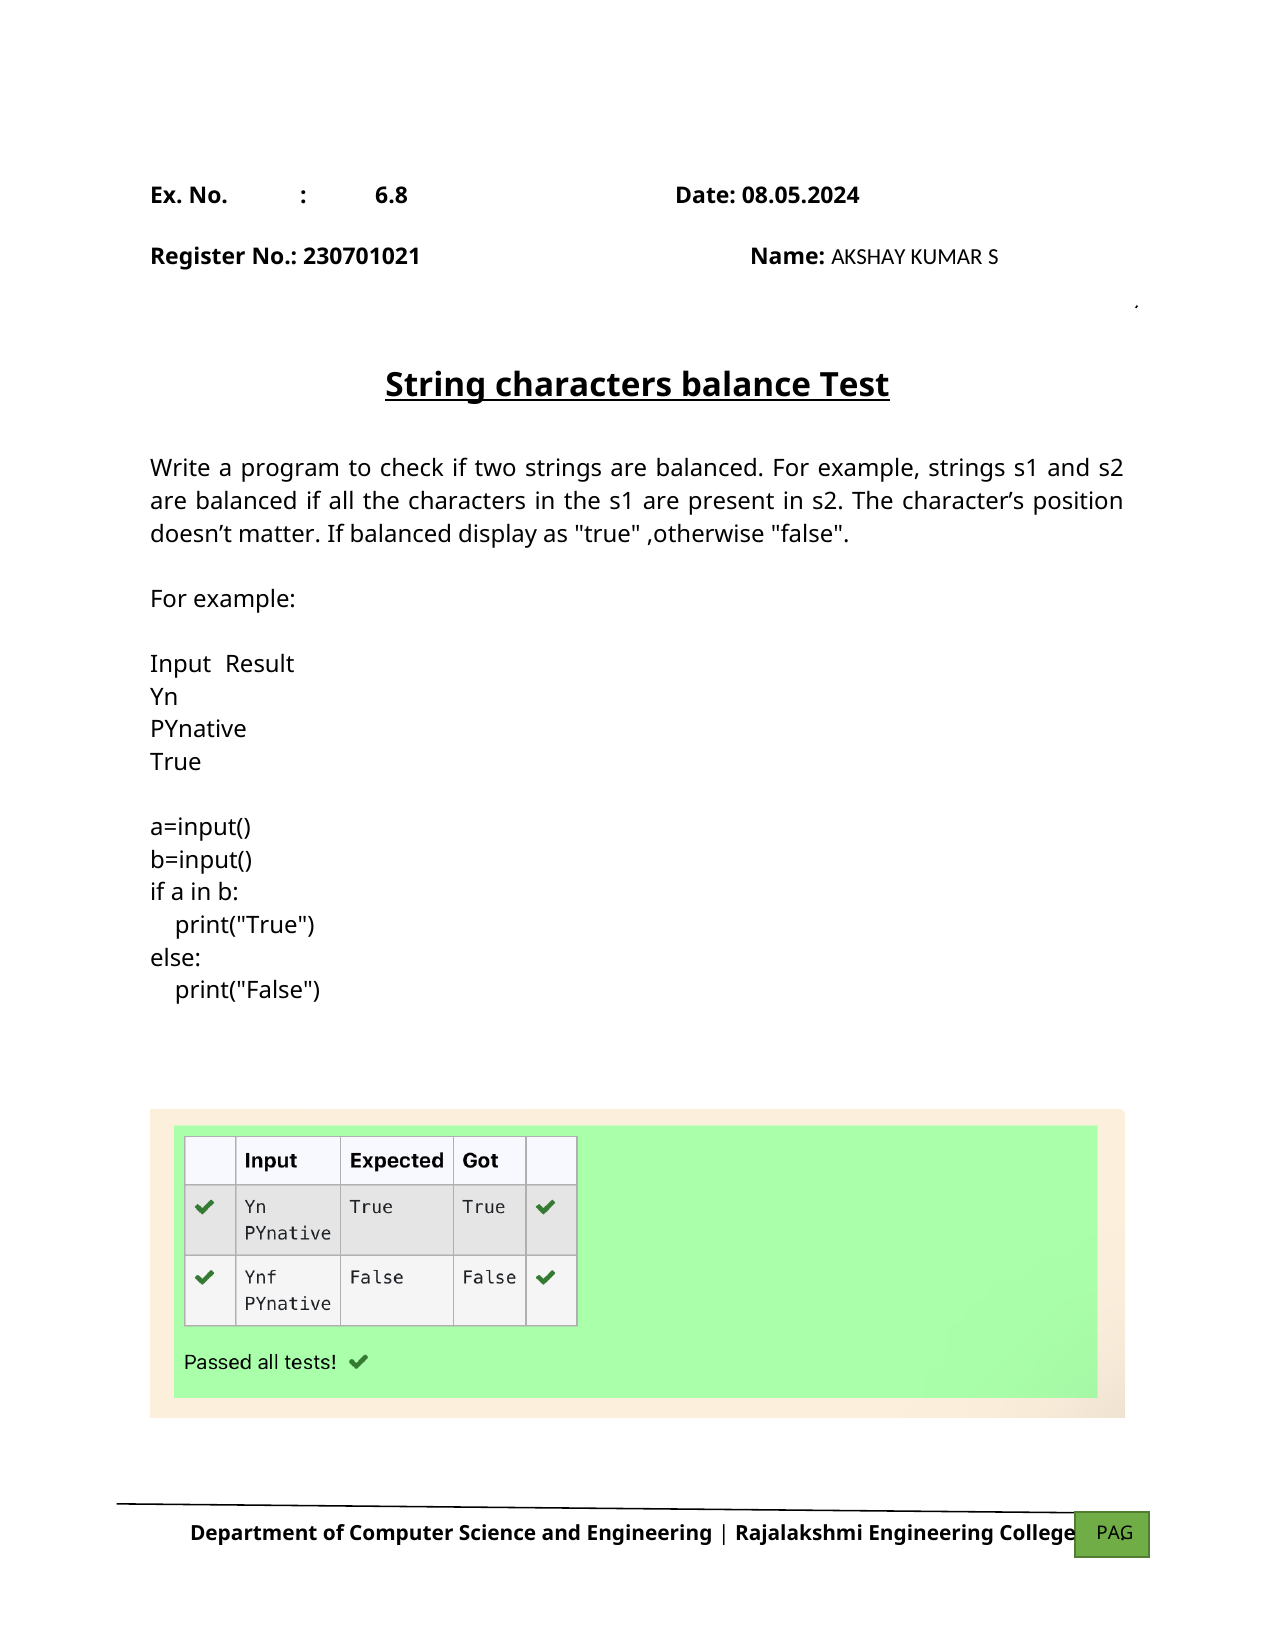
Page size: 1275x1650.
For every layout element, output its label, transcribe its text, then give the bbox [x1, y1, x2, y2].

text print("False") [150, 973, 1125, 1006]
text else: [150, 940, 1125, 973]
text PYnative [150, 712, 1125, 745]
text Ex. No. : 6.8 Date: 08.05.2024 [150, 179, 1125, 210]
text print("True") [150, 908, 1125, 940]
text True [150, 745, 1125, 777]
picture [150, 1103, 1125, 1418]
text Input Result [150, 647, 1125, 679]
text String characters balance Test [150, 360, 1125, 406]
text b=input() [150, 842, 1125, 875]
text if a in b: [150, 875, 1125, 908]
text Register No.: 230701021 Name: AKSHAY KUMAR S [150, 239, 1125, 271]
text Yn [150, 679, 1125, 712]
text For example: [150, 582, 1125, 614]
text Write a program to check if two strings are balanced. For example, strings s1 and s2 are balanced if all the characters in the s1 are present in s2. The character’s position doesn’t matter. If balanced display as "true" ,otherwise "false". [150, 451, 1125, 549]
text a=input() [150, 810, 1125, 842]
